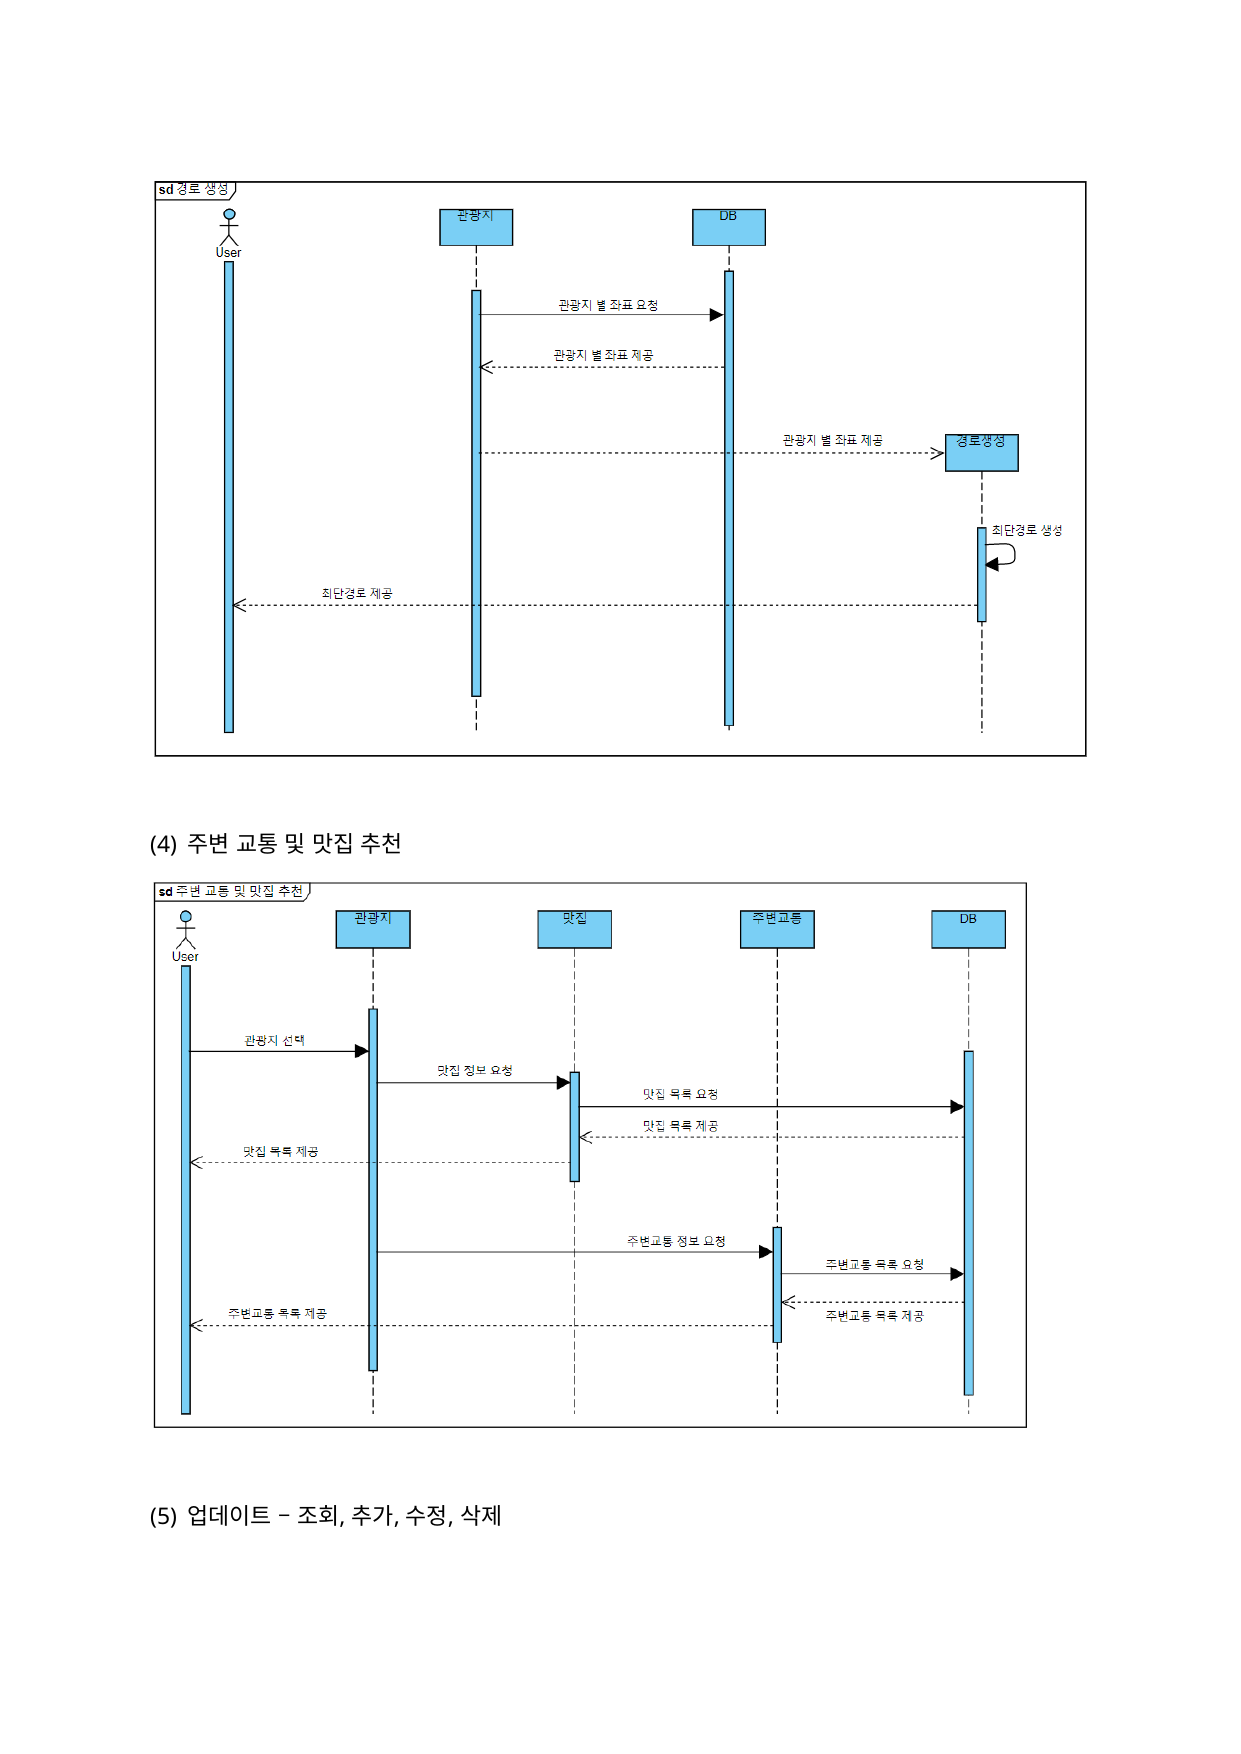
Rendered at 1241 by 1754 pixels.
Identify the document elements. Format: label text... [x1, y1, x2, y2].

list 업데이트 – 조회, 추가, 수정, 삭제 [150, 1498, 1090, 1532]
picture [150, 878, 1031, 1432]
list 주변 교통 및 맛집 추천 [150, 826, 1090, 859]
picture [150, 177, 1091, 760]
